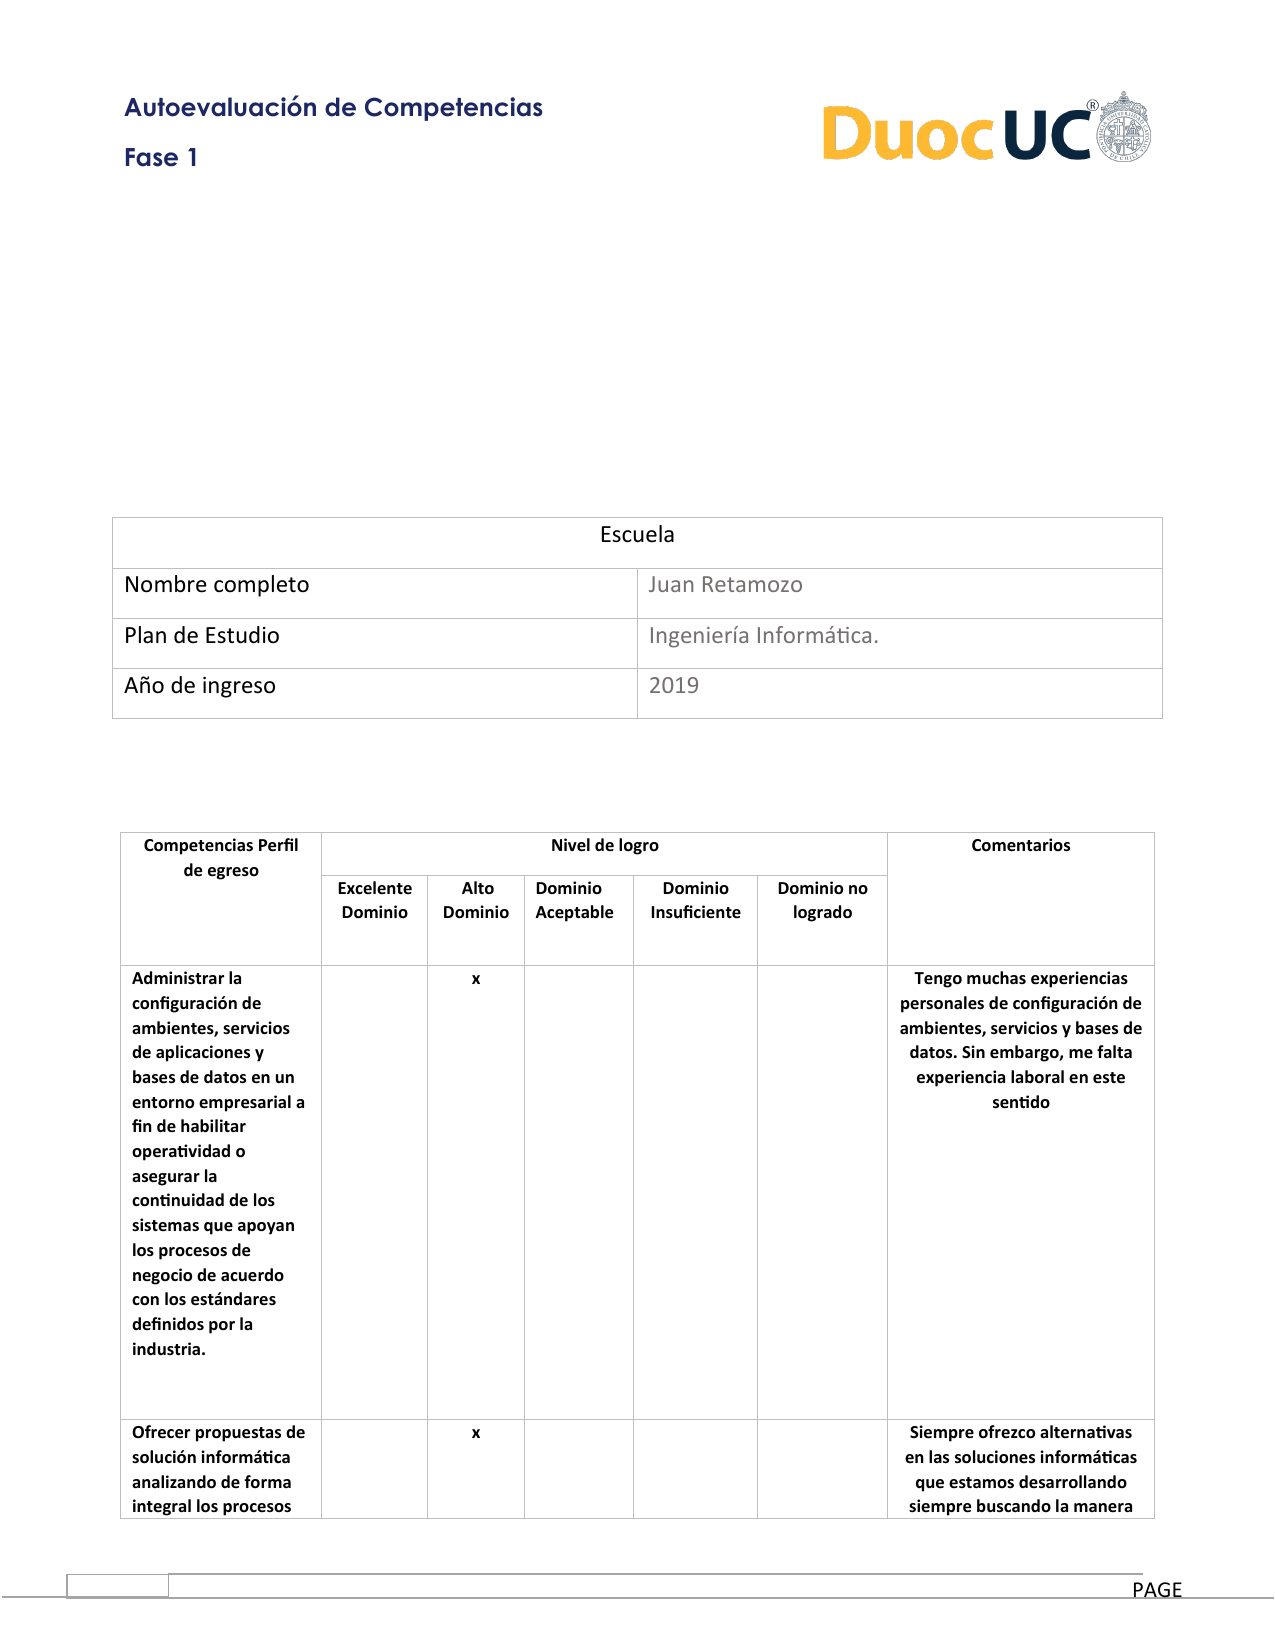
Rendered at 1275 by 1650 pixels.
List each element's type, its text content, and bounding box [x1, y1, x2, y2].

table_cell Dominio Insuficiente [634, 876, 757, 965]
table_cell Dominio Aceptable [525, 876, 633, 965]
table_cell [322, 1420, 427, 1517]
table_cell Nombre completo [113, 569, 637, 618]
table_cell Año de ingreso [113, 669, 637, 718]
table_cell [634, 966, 757, 1419]
table_cell Ofrecer propuestas de solución informática analizando de forma integral los procesos de acuerdo con los requerimientos de la organización. [121, 1420, 321, 1517]
table_cell Plan de Estudio [113, 619, 637, 668]
table_cell [634, 1420, 757, 1517]
table_cell 2019 [638, 669, 1162, 718]
table_header Comentarios [888, 833, 1154, 965]
table_cell [758, 966, 887, 1419]
table_cell x [428, 1420, 524, 1517]
table_cell Ingeniería Informática. [638, 619, 1162, 668]
table_cell x [428, 966, 524, 1419]
table_cell [758, 1420, 887, 1517]
table_header Escuela [113, 518, 1162, 567]
table_cell [322, 966, 427, 1419]
table_cell Dominio no logrado [758, 876, 887, 965]
table_cell Excelente Dominio [322, 876, 427, 965]
table_cell [525, 1420, 633, 1517]
table_cell Juan Retamozo [638, 569, 1162, 618]
table_cell Alto Dominio [428, 876, 524, 965]
table_cell Siempre ofrezco alternativas en las soluciones informáticas que estamos desarrollando siempre buscando la manera más optimizada [888, 1420, 1154, 1517]
table_header Competencias Perfil de egreso [121, 833, 321, 965]
table_cell [525, 966, 633, 1419]
picture [823, 91, 1151, 162]
table_header Nivel de logro [322, 833, 887, 875]
table_cell Tengo muchas experiencias personales de configuración de ambientes, servicios y bases de datos. Sin embargo, me falta experiencia laboral en este sentido [888, 966, 1154, 1419]
table_cell Administrar la configuración de ambientes, servicios de aplicaciones y bases de datos en un entorno empresarial a fin de habilitar operatividad o asegurar la continuidad de los sistemas que apoyan los procesos de negocio de acuerdo con los estándares definidos por la industria. [121, 966, 321, 1419]
